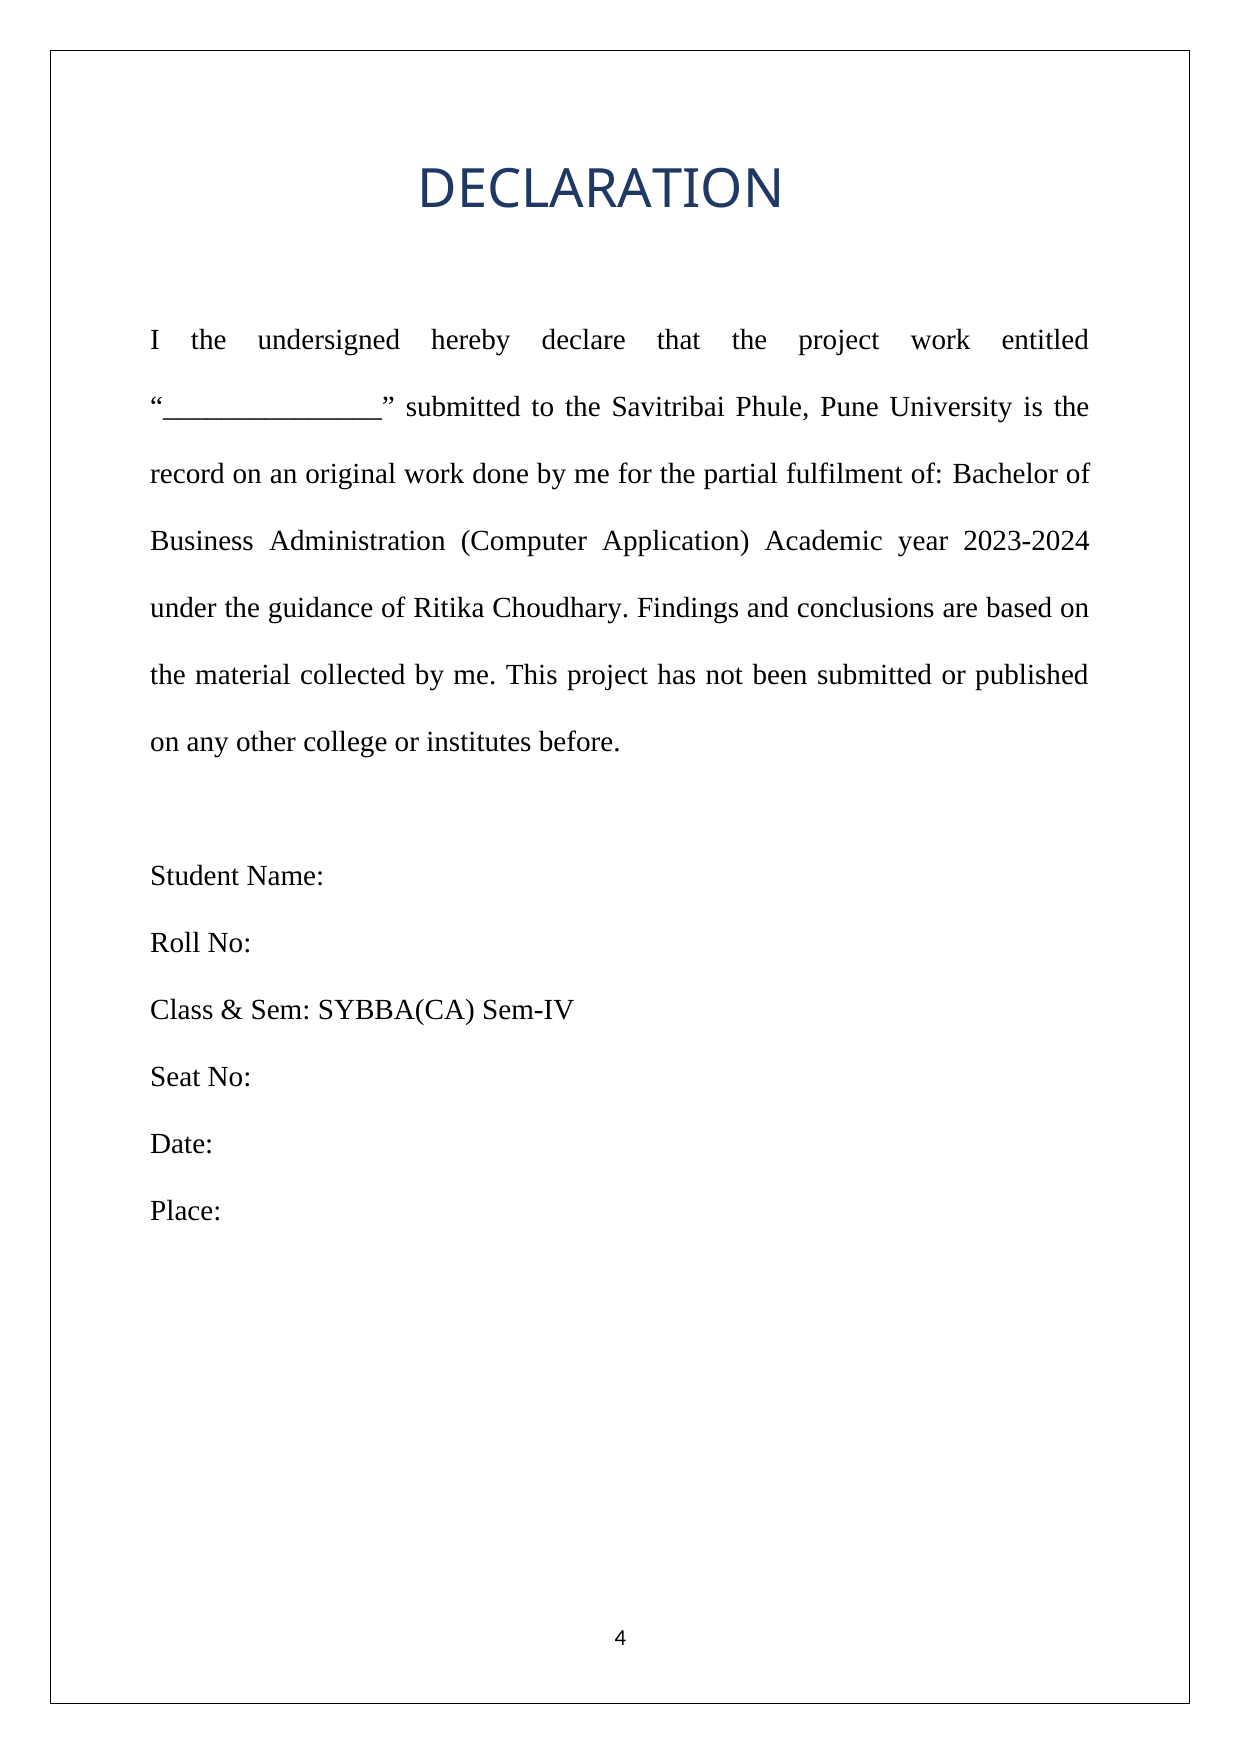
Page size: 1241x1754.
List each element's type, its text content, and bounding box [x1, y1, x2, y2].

text Place: [150, 1193, 1090, 1227]
text Class & Sem: SYBBA(CA) Sem-IV [150, 992, 1090, 1026]
text DECLARATION [150, 150, 967, 224]
text Roll No: [150, 926, 1090, 959]
text I the undersigned hereby declare that the project work entitled “_______________” submitted to the Savitribai Phule, Pune University is the record on an original work done by me for the partial fulfilment of: Bachelor of Business Administration (Computer Application) Academic year 2023-2024 under the guidance of Ritika Choudhary. Findings and conclusions are based on the material collected by me. This project has not been submitted or published on any other college or institutes before. [150, 322, 1090, 758]
text Date: [150, 1126, 1090, 1160]
text Student Name: [150, 858, 1090, 892]
text Seat No: [150, 1059, 1090, 1093]
